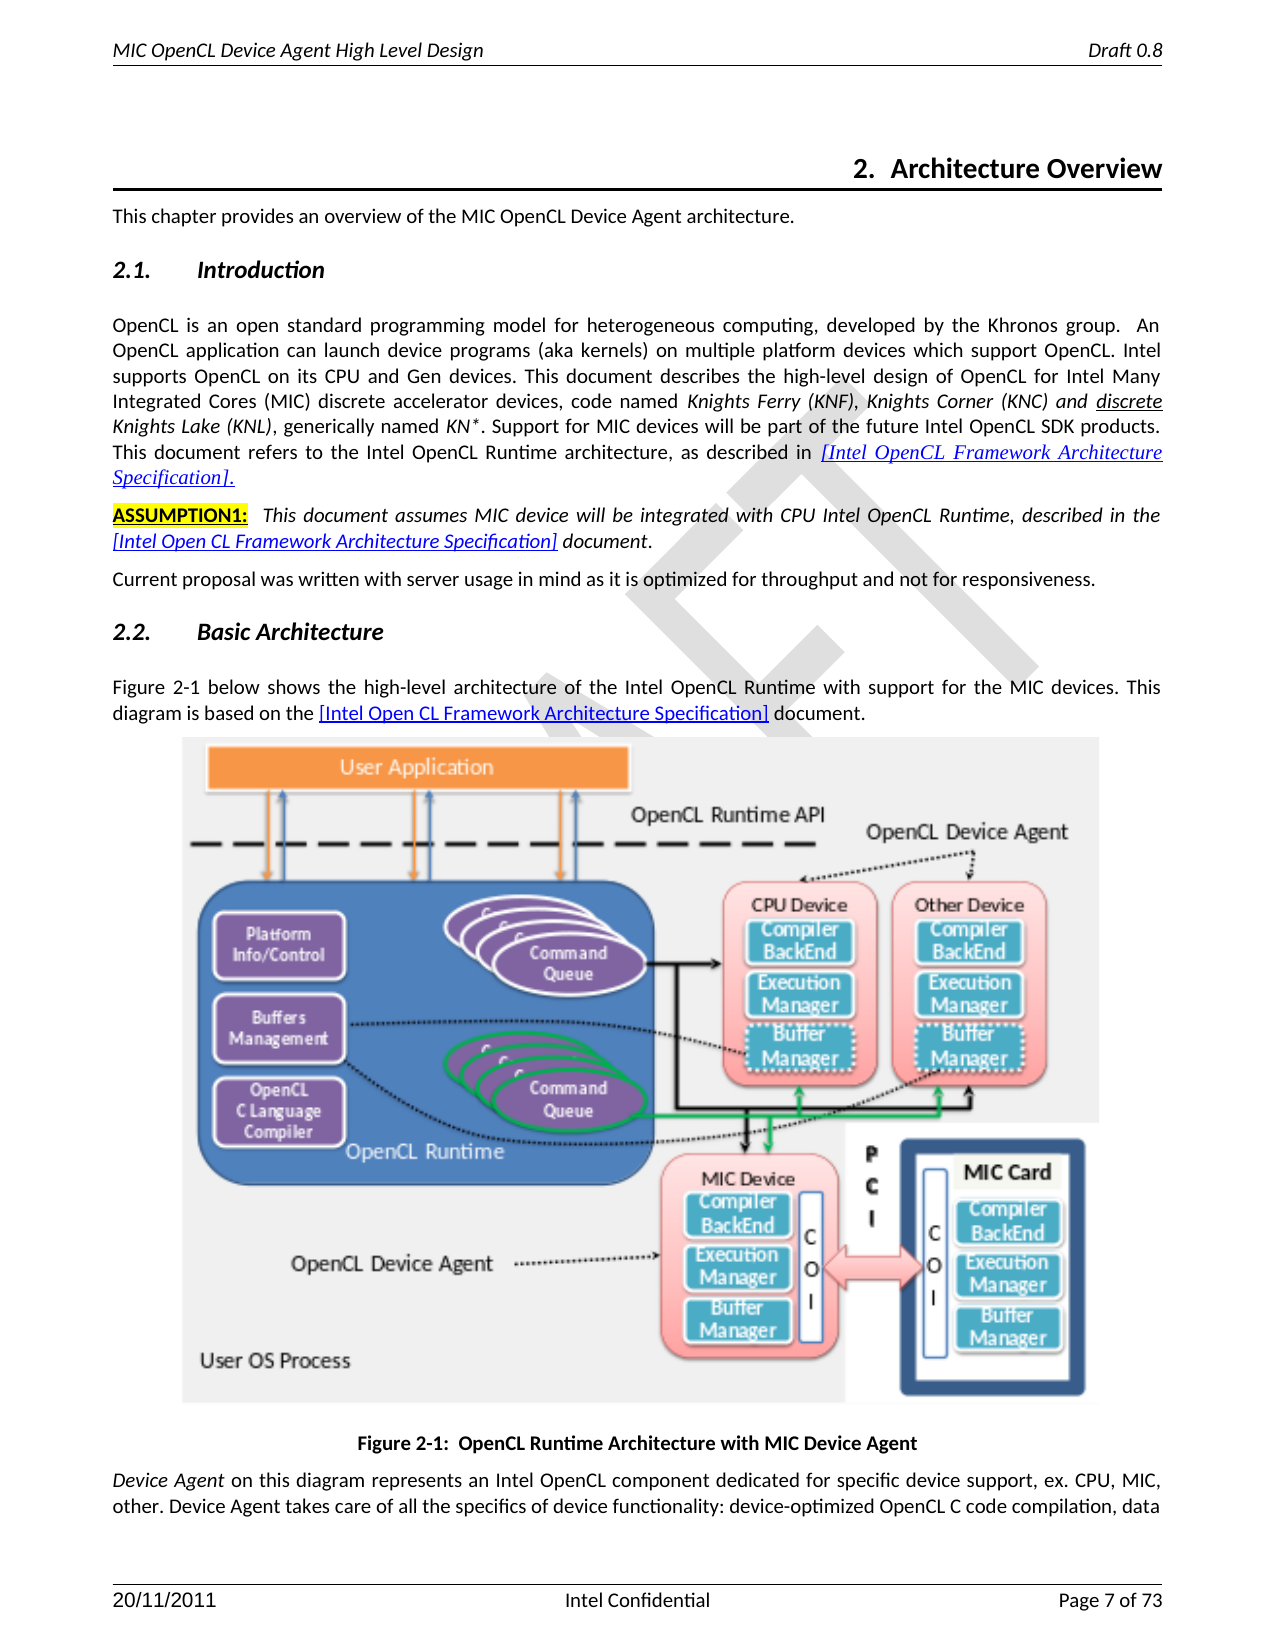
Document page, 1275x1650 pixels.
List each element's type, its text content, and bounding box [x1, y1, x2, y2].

text Figure ‎2-1: OpenCL Runtime Architecture with MIC Device Agent [112, 1430, 1162, 1455]
subtitle Architecture Overview [112, 150, 1162, 191]
subtitle Basic Architecture [112, 616, 1162, 647]
text Figure ‎2-1 below shows the high-level architecture of the Intel OpenCL Runtime with support for the MIC devices. This diagram is based on the [Intel Open CL Framework Architecture Specification] document. [112, 674, 1162, 725]
text This chapter provides an overview of the MIC OpenCL Device Agent architecture. [112, 203, 1162, 229]
text Current proposal was written with server usage in mind as it is optimized for throughput and not for responsiveness. [112, 566, 1162, 591]
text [112, 1468, 1162, 1518]
text ASSUMPTION1: This document assumes MIC device will be integrated with CPU Intel OpenCL Runtime, described in the [Intel Open CL Framework Architecture Specification] document. [112, 502, 1162, 553]
text OpenCL is an open standard programming model for heterogeneous computing, developed by the Khronos group. An OpenCL application can launch device programs (aka kernels) on multiple platform devices which support OpenCL. Intel supports OpenCL on its CPU and Gen devices. This document describes the high-level design of OpenCL for Intel Many Integrated Cores (MIC) discrete accelerator devices, code named Knights Ferry (KNF), Knights Corner (KNC) and discrete Knights Lake (KNL), generically named KN*. Support for MIC devices will be part of the future Intel OpenCL SDK products. This document refers to the Intel OpenCL Runtime architecture, as described in [Intel OpenCL Framework Architecture Specification]. [112, 312, 1162, 490]
subtitle Introduction [112, 254, 1162, 284]
